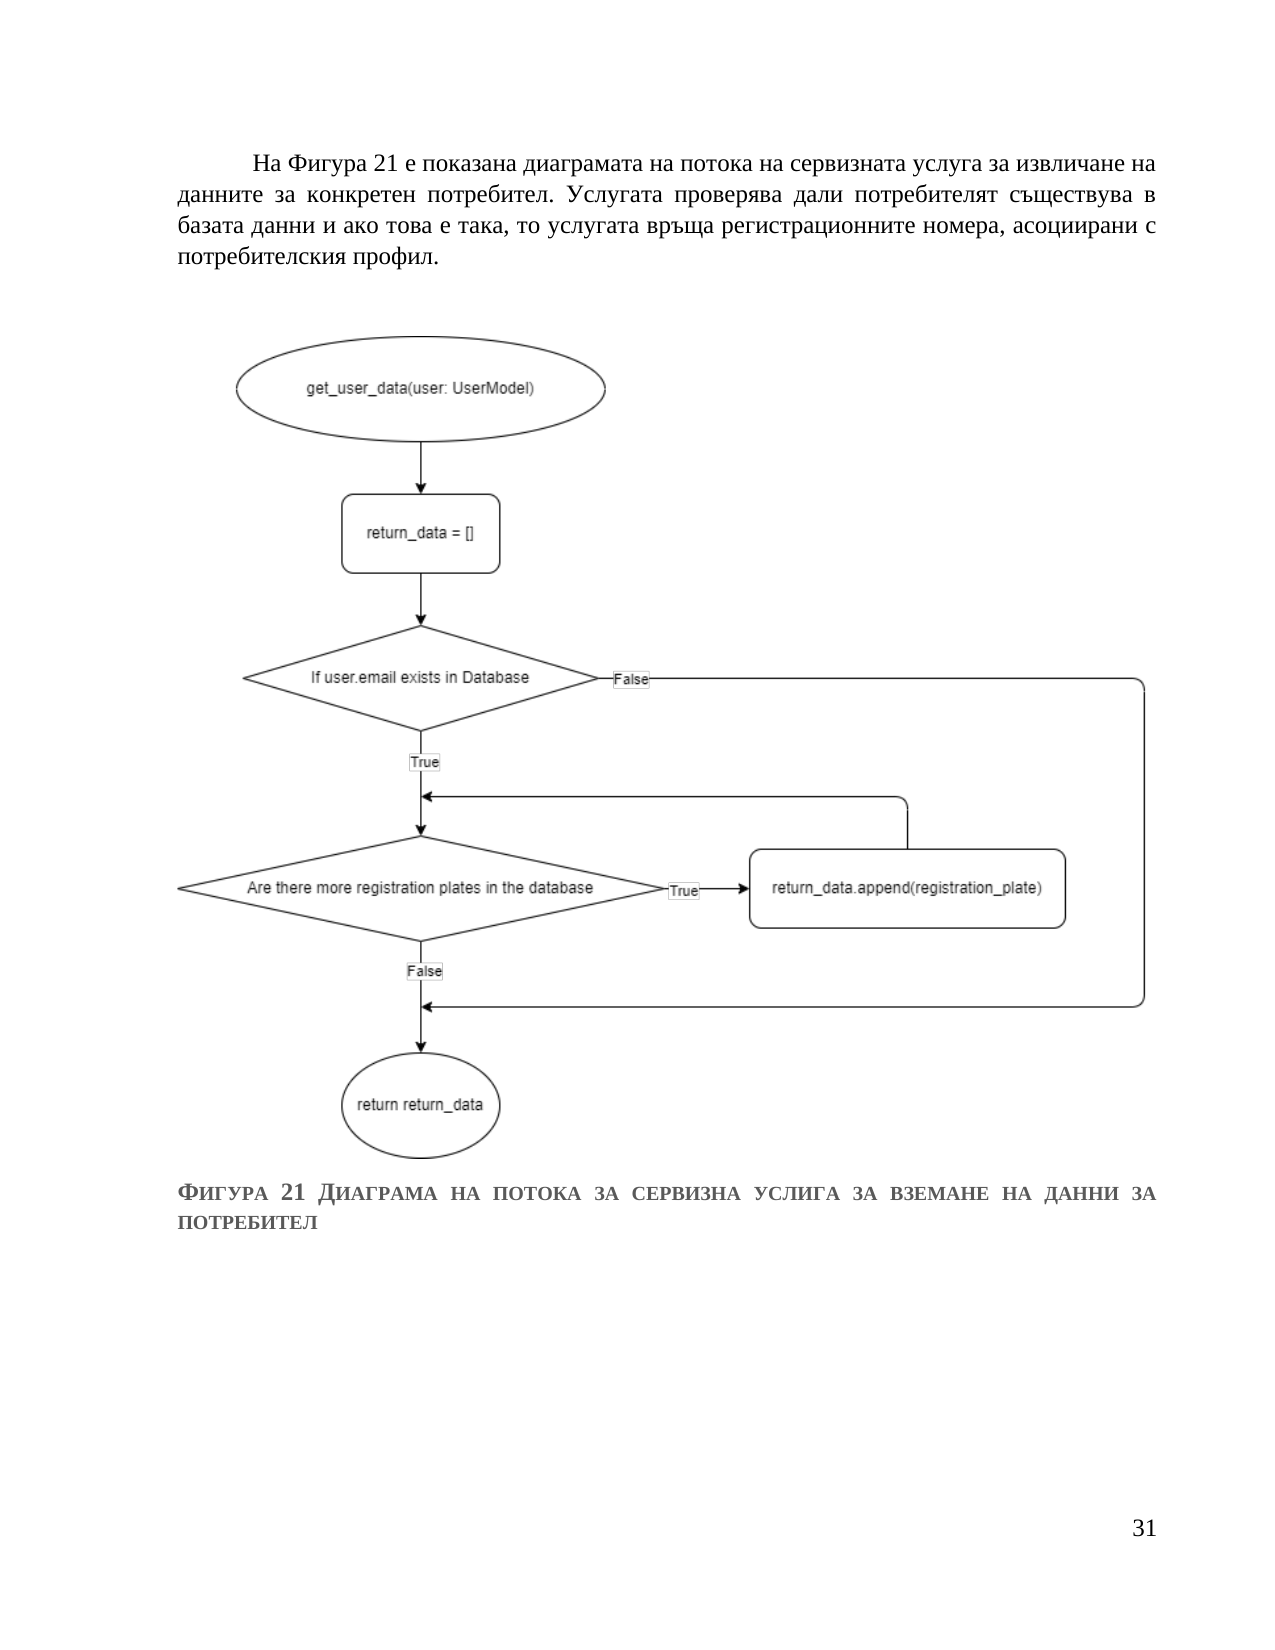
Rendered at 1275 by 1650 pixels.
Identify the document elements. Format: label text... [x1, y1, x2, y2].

text Фигура 21 Диаграма на потока за сервизна услига за вземане на данни за потребител [177, 1177, 1157, 1235]
text На Фигура 21 е показана диаграмата на потока на сервизната услуга за извличане на данните за конкретен потребител. Услугата проверява дали потребителят съществува в базата данни и ако това е така, то услугата връща регистрационните номера, асоциирани с потребителския профил. [177, 148, 1157, 269]
picture [177, 336, 1157, 1159]
